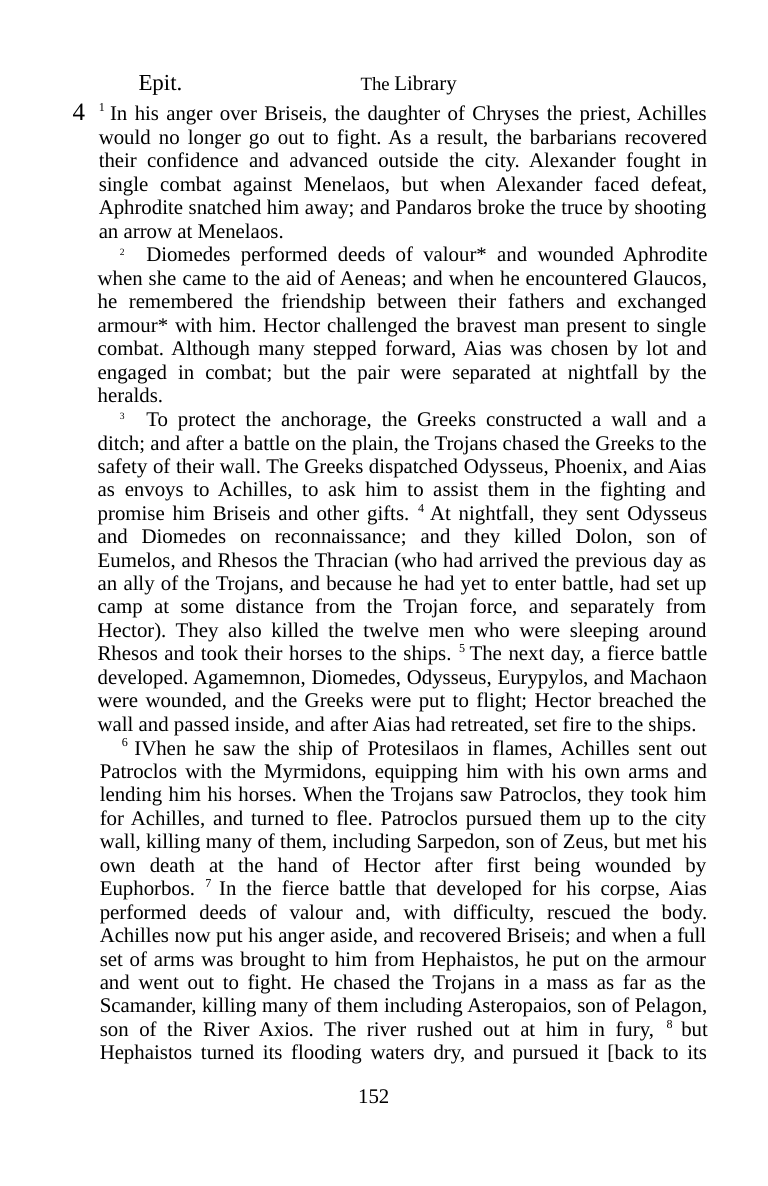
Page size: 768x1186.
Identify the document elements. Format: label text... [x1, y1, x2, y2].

list Diomedes performed deeds of valour* and wounded Aphrodite when she came to the aid of Aeneas; and when he encountered Glaucos, he remembered the friendship between their fathers and exchanged armour* with him. Hector challenged the bravest man present to single combat. Although many stepped forward, Aias was chosen by lot and engaged in combat; but the pair were separated at nightfall by the heralds. [97, 243, 708, 407]
list To protect the anchorage, the Greeks constructed a wall and a ditch; and after a battle on the plain, the Trojans chased the Greeks to the safety of their wall. The Greeks dispatched Odysseus, Phoenix, and Aias as envoys to Achilles, to ask him to assist them in the fighting and promise him Briseis and other gifts. 4 At nightfall, they sent Odysseus and Diomedes on reconnaissance; and they killed Dolon, son of Eumelos, and Rhesos the Thracian (who had arrived the previous day as an ally of the Trojans, and because he had yet to enter battle, had set up camp at some distance from the Trojan force, and separately from Hector). They also killed the twelve men who were sleeping around Rhesos and took their horses to the ships. 5 The next day, a fierce battle developed. Agamemnon, Diomedes, Odysseus, Eurypylos, and Machaon were wounded, and the Greeks were put to flight; Hector breached the wall and passed inside, and after Aias had retreated, set fire to the ships. [97, 408, 708, 736]
list 1 In his anger over Briseis, the daughter of Chryses the priest, Achilles would no longer go out to fight. As a result, the barbarians recovered their confidence and advanced outside the city. Alexander fought in single combat against Menelaos, but when Alexander faced defeat, Aphrodite snatched him away; and Pandaros broke the truce by shooting an arrow at Menelaos. [72, 98, 708, 243]
